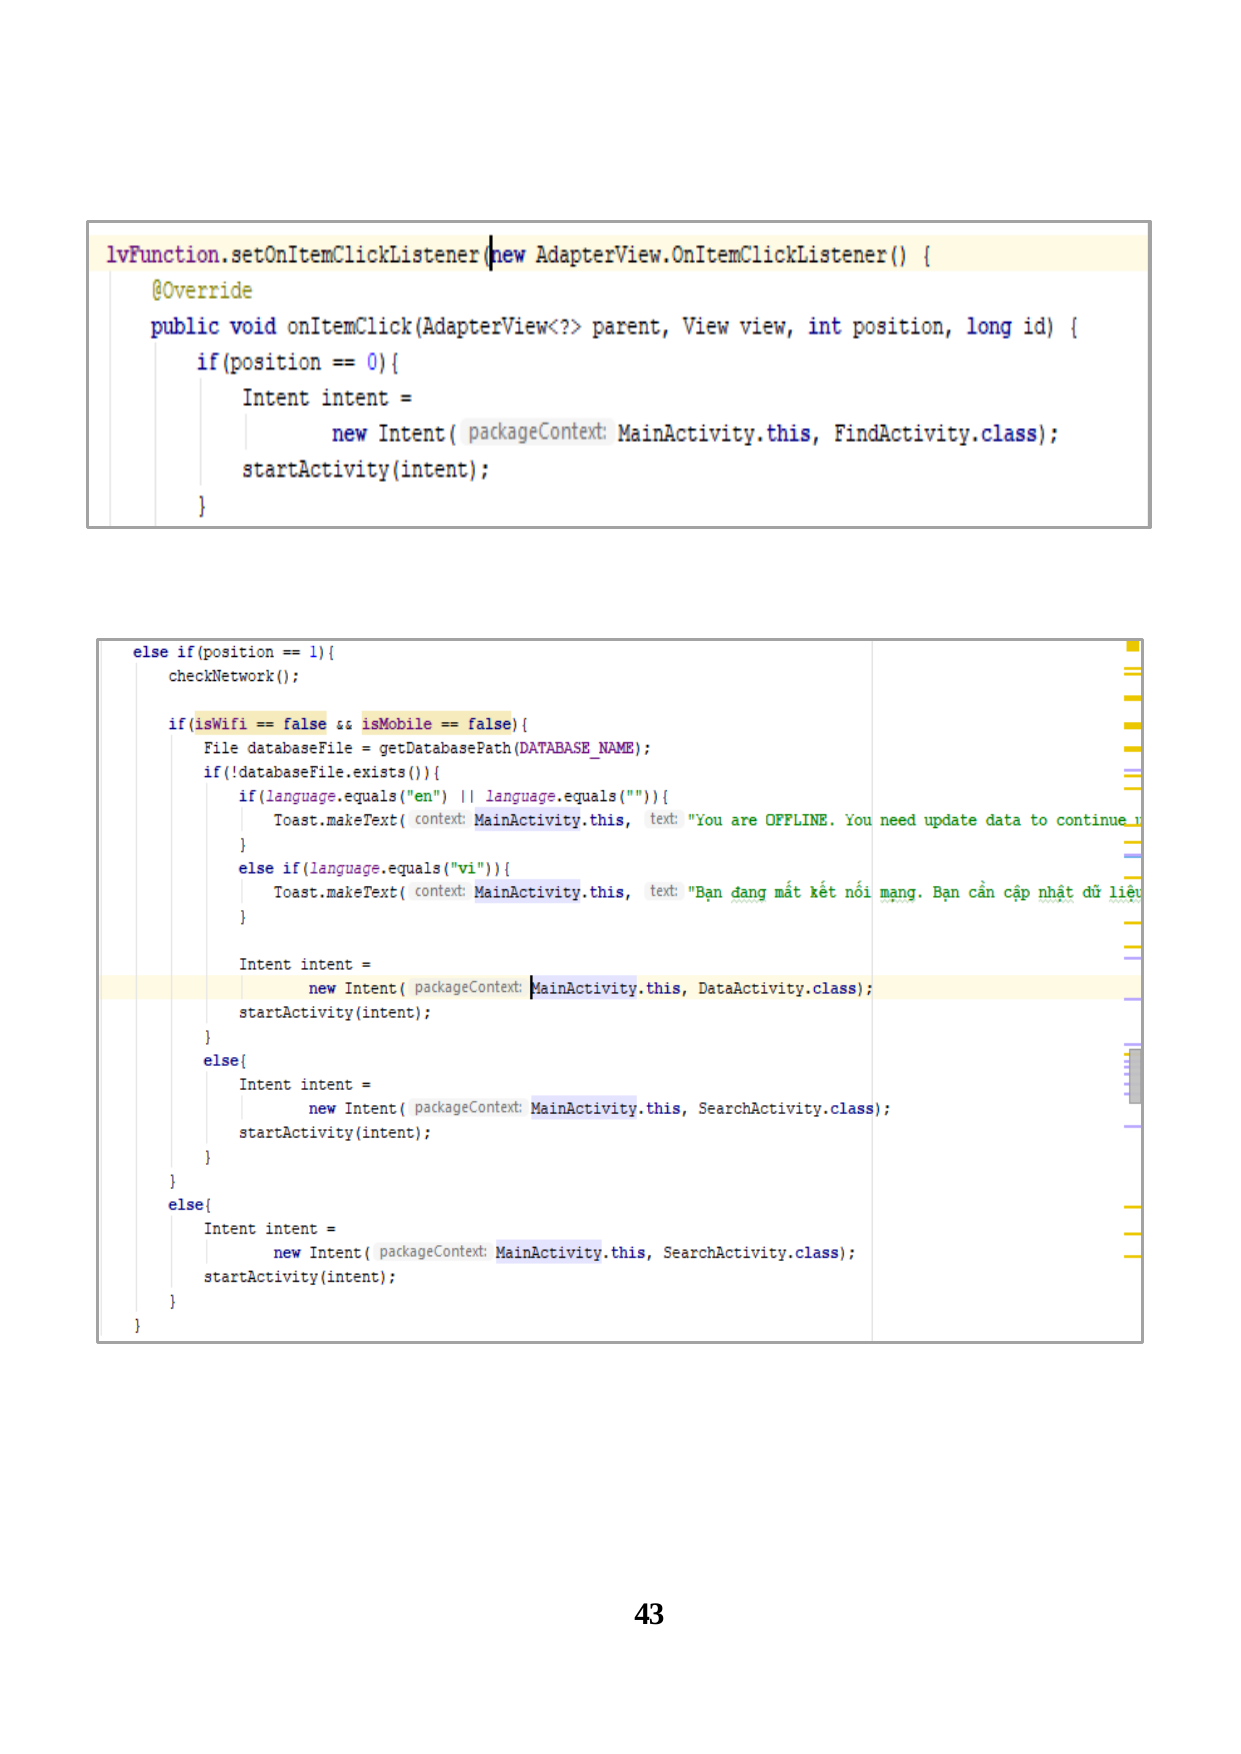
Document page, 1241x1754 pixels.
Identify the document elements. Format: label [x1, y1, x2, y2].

picture [89, 223, 1148, 526]
picture [99, 641, 1141, 1341]
